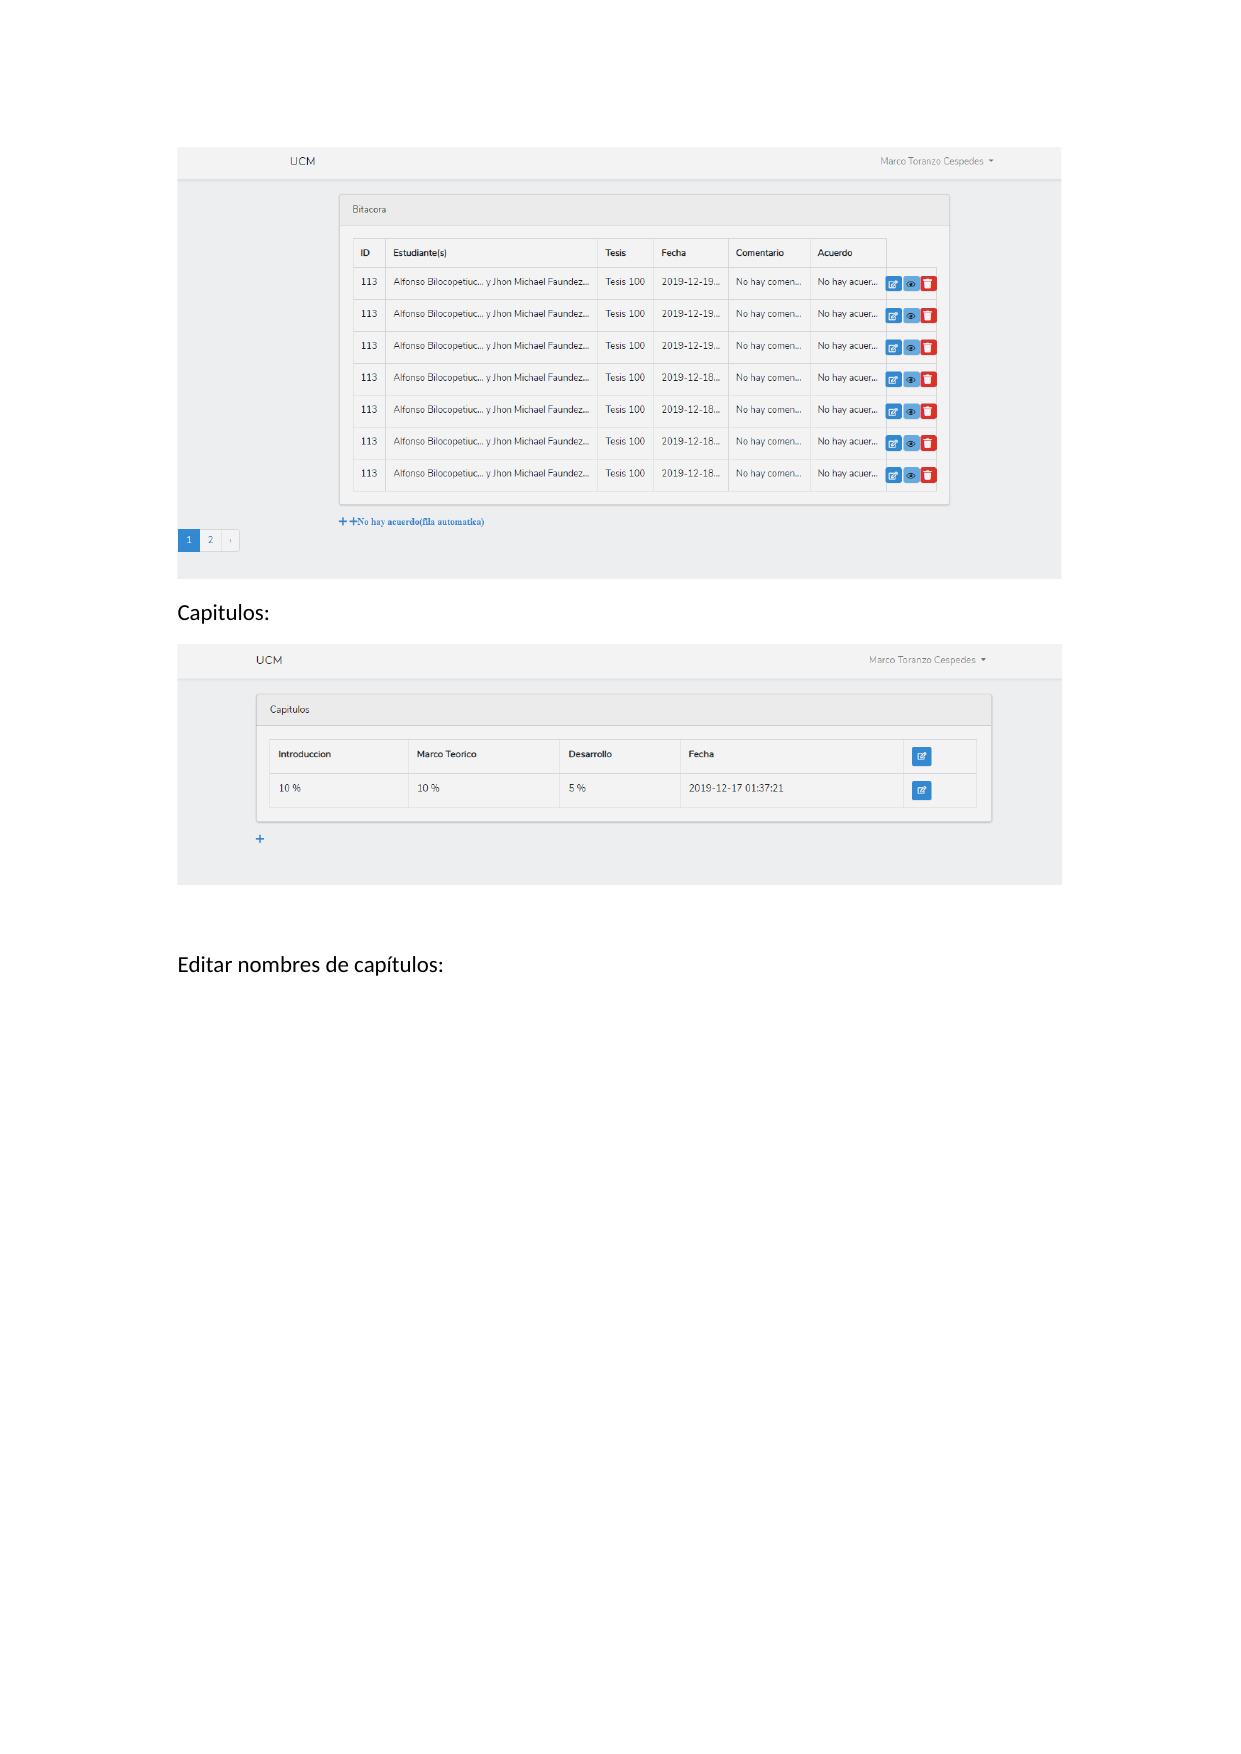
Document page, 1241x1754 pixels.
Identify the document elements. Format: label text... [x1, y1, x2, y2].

text Editar nombres de capítulos: [177, 950, 1063, 978]
picture [177, 644, 1063, 885]
text Capitulos: [177, 598, 1063, 626]
picture [177, 147, 1062, 579]
